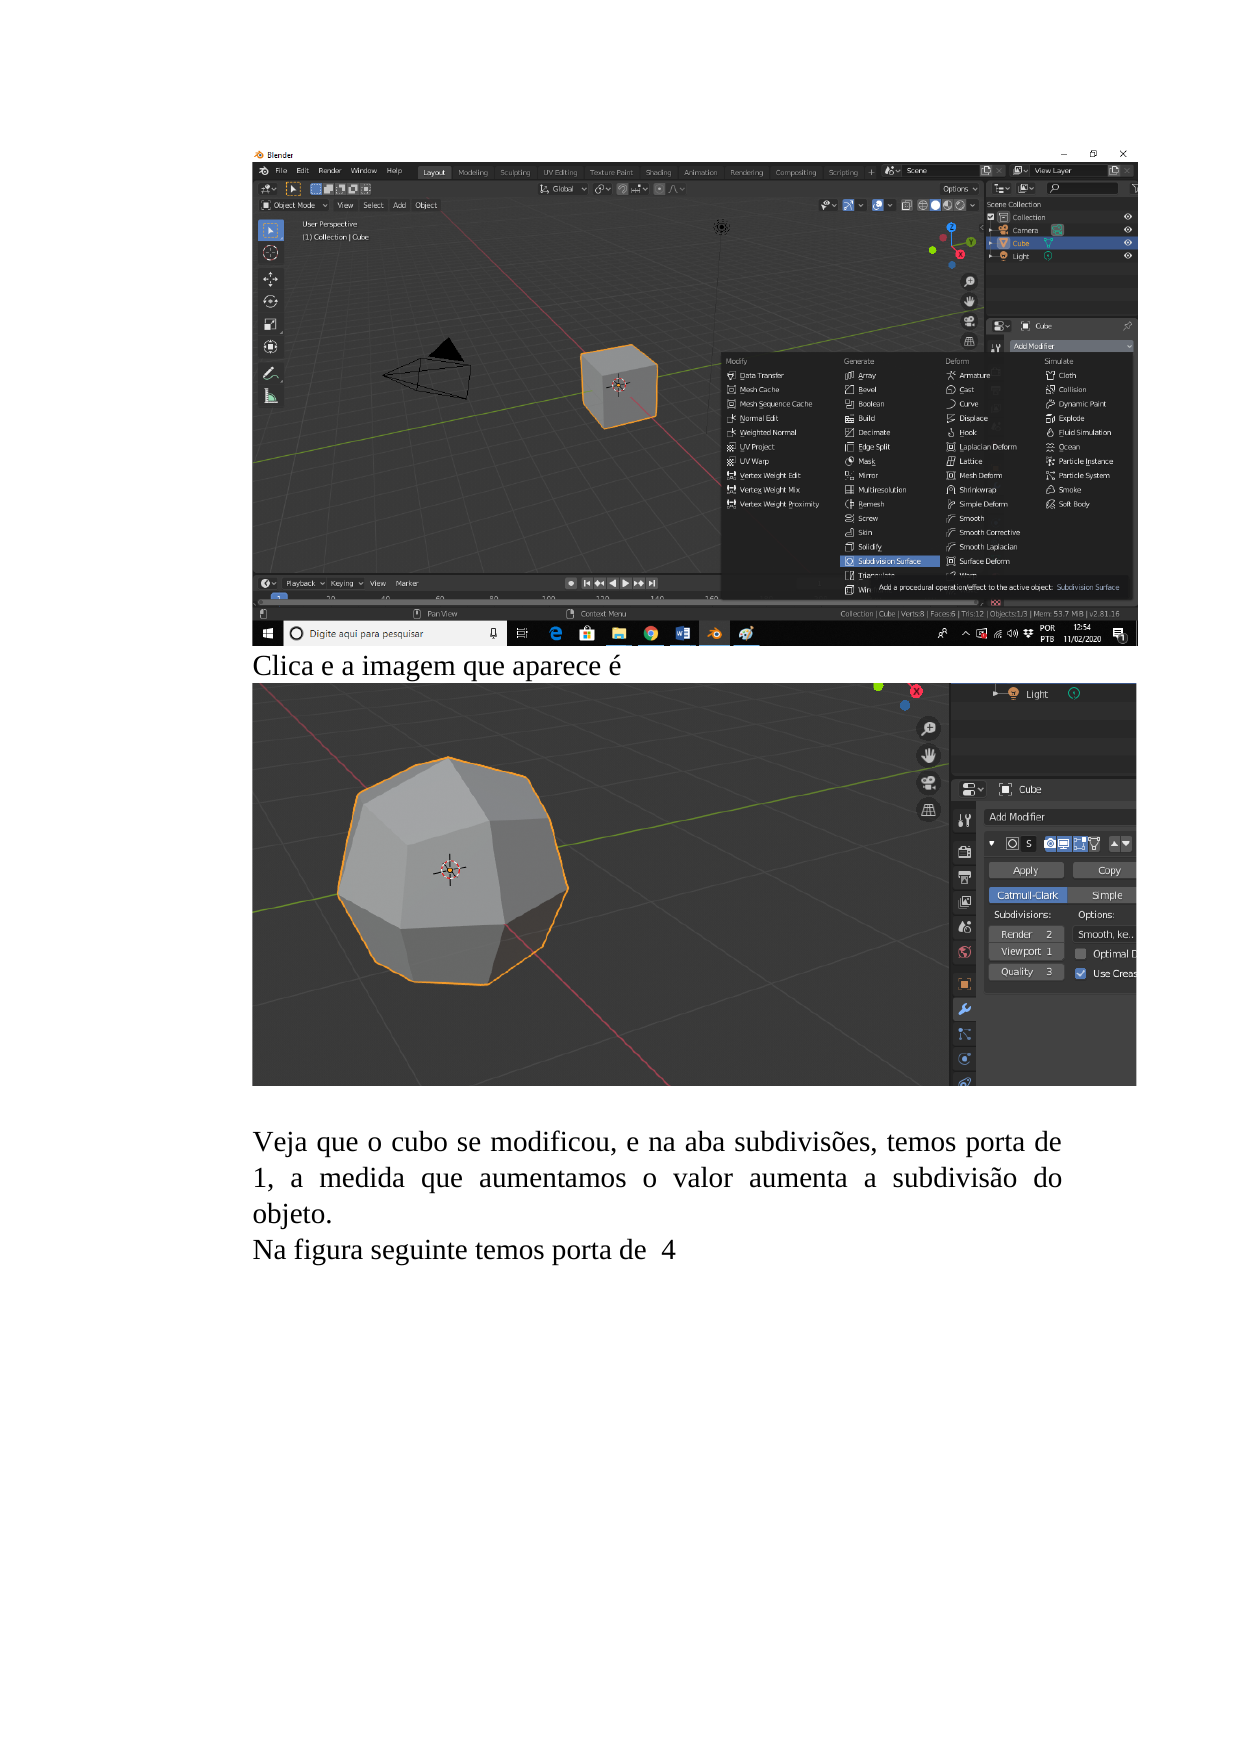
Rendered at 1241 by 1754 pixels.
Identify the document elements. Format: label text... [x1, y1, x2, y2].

picture [252, 147, 1138, 646]
list Veja que o cubo se modificou, e na aba subdivisões, temos porta de 1, a medida que aumentamos o valor aumenta a subdivisão do objeto. [252, 1124, 1063, 1230]
picture [252, 683, 1137, 1086]
list Na figura seguinte temos porta de 4 [252, 1232, 1063, 1266]
list Clica e a imagem que aparece é [252, 648, 1063, 681]
